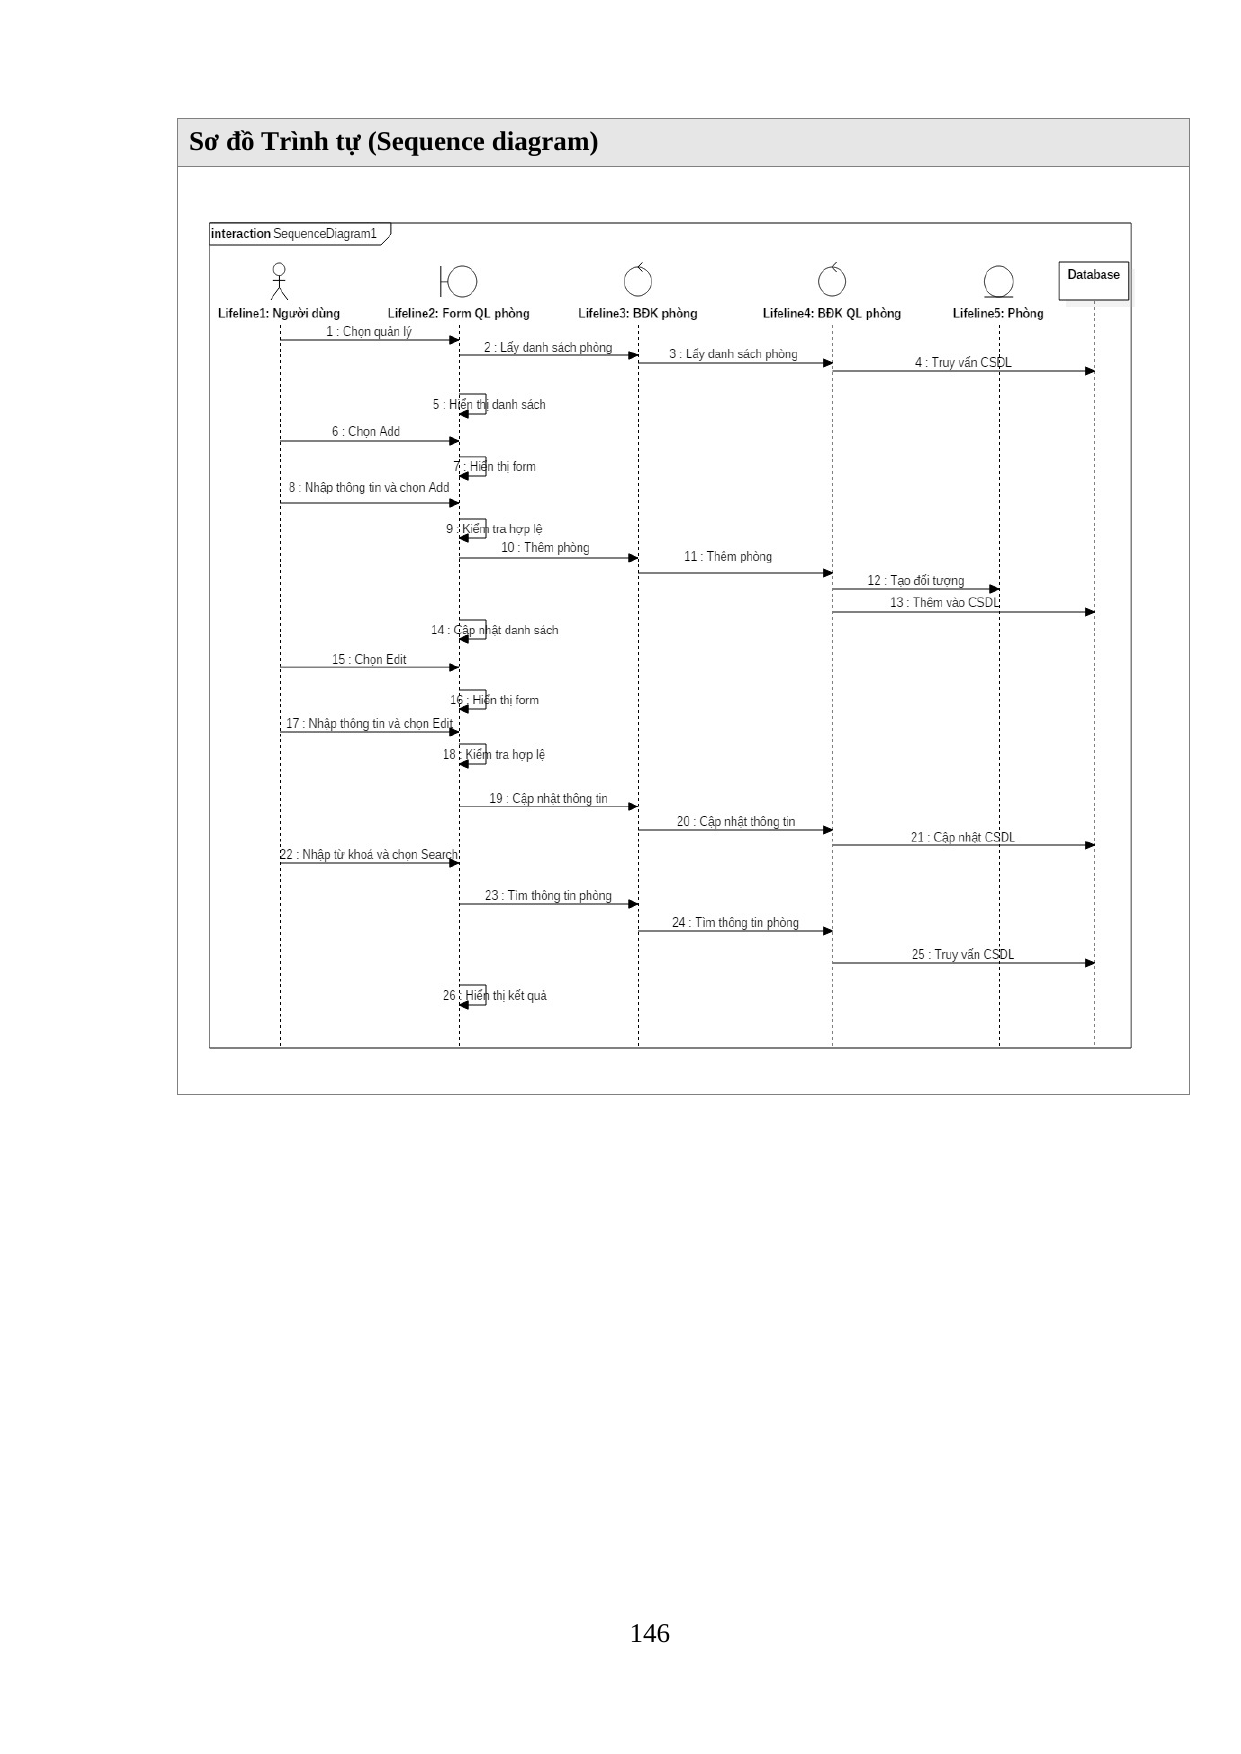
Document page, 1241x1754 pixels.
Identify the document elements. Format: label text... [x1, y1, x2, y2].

picture [201, 213, 1167, 1086]
table_cell [178, 167, 1189, 1094]
table_header Sơ đồ Trình tự (Sequence diagram) [178, 119, 1189, 166]
